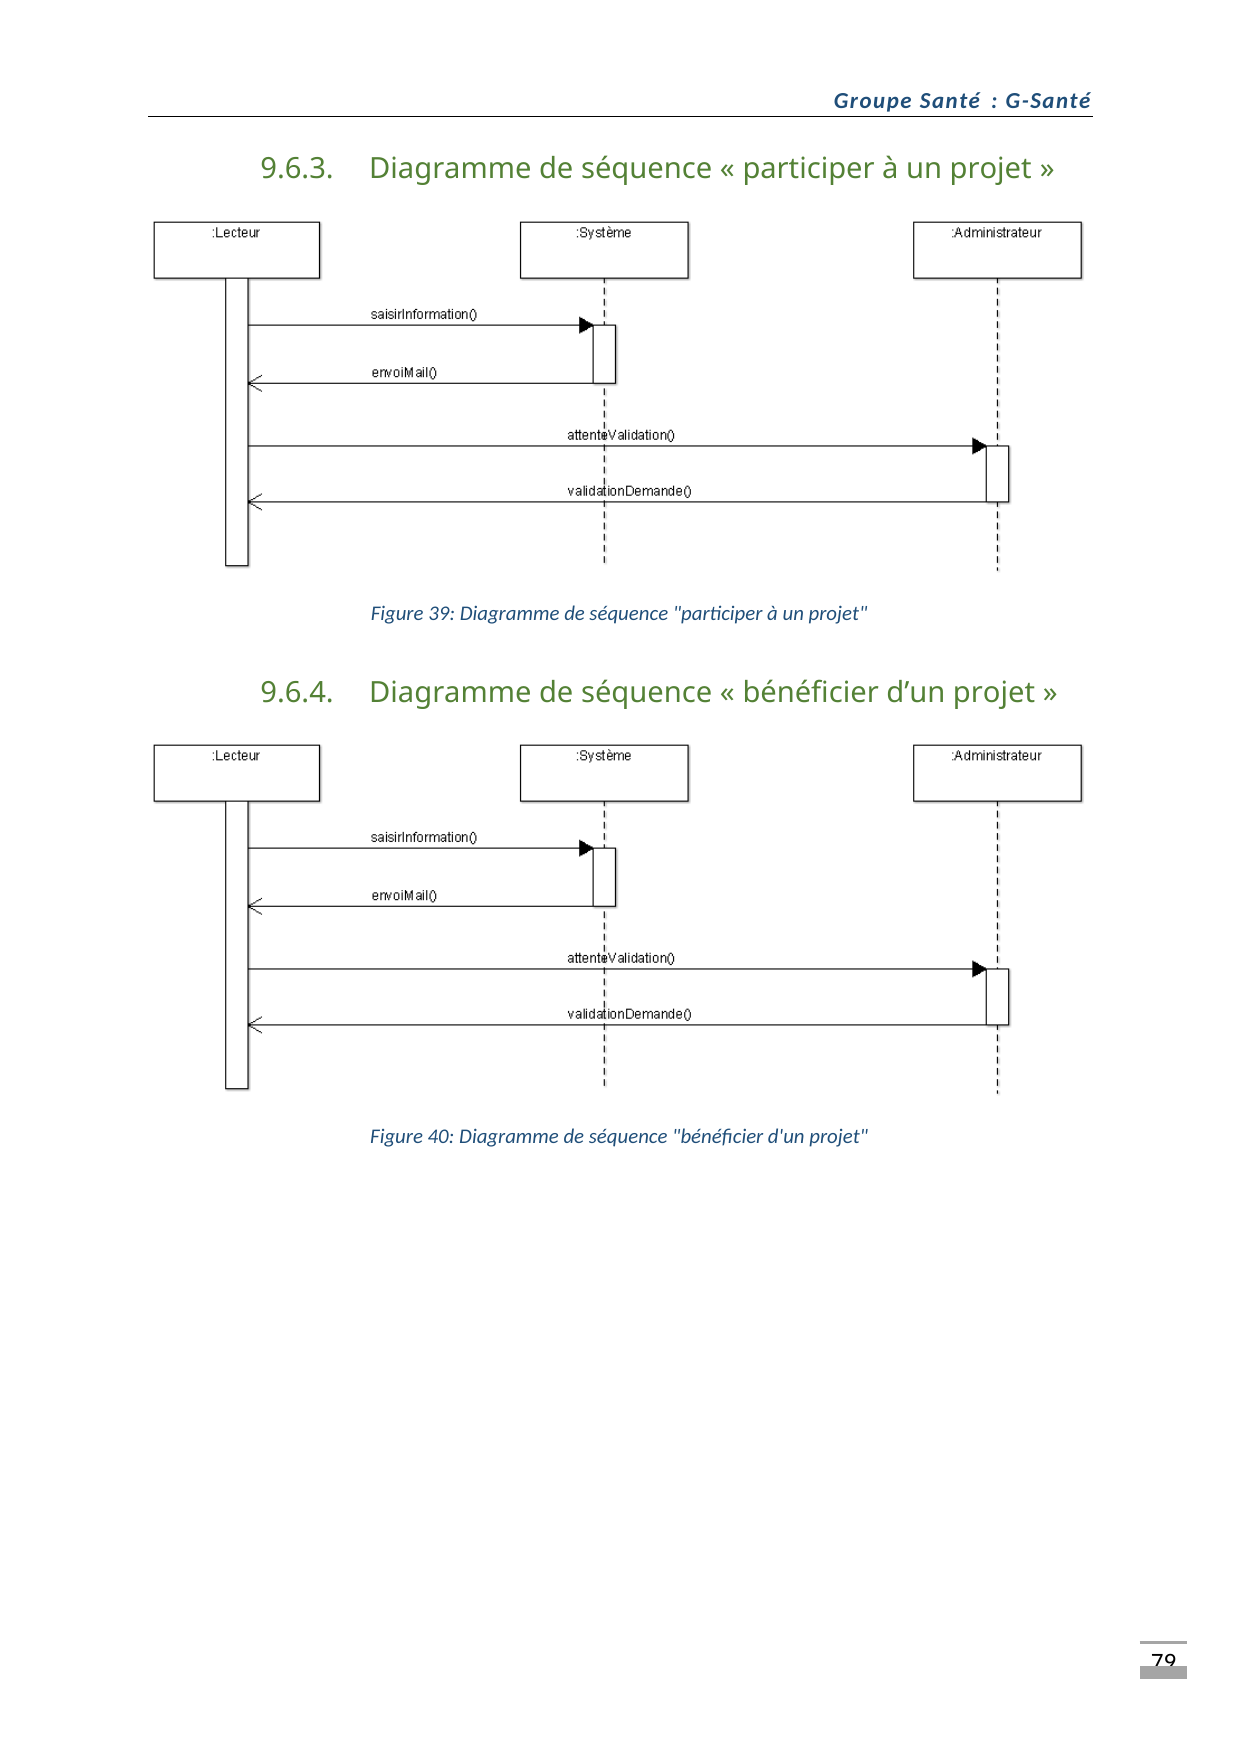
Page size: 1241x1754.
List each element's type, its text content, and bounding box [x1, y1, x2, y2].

subtitle Diagramme de séquence « bénéficier d’un projet » [201, 671, 1093, 711]
subtitle Diagramme de séquence « participer à un projet » [201, 148, 1093, 187]
text Figure 39: Diagramme de séquence "participer à un projet" [148, 600, 1093, 625]
picture [147, 738, 1093, 1096]
picture [147, 215, 1093, 573]
text Figure 40: Diagramme de séquence "bénéficier d'un projet" [148, 1123, 1093, 1149]
